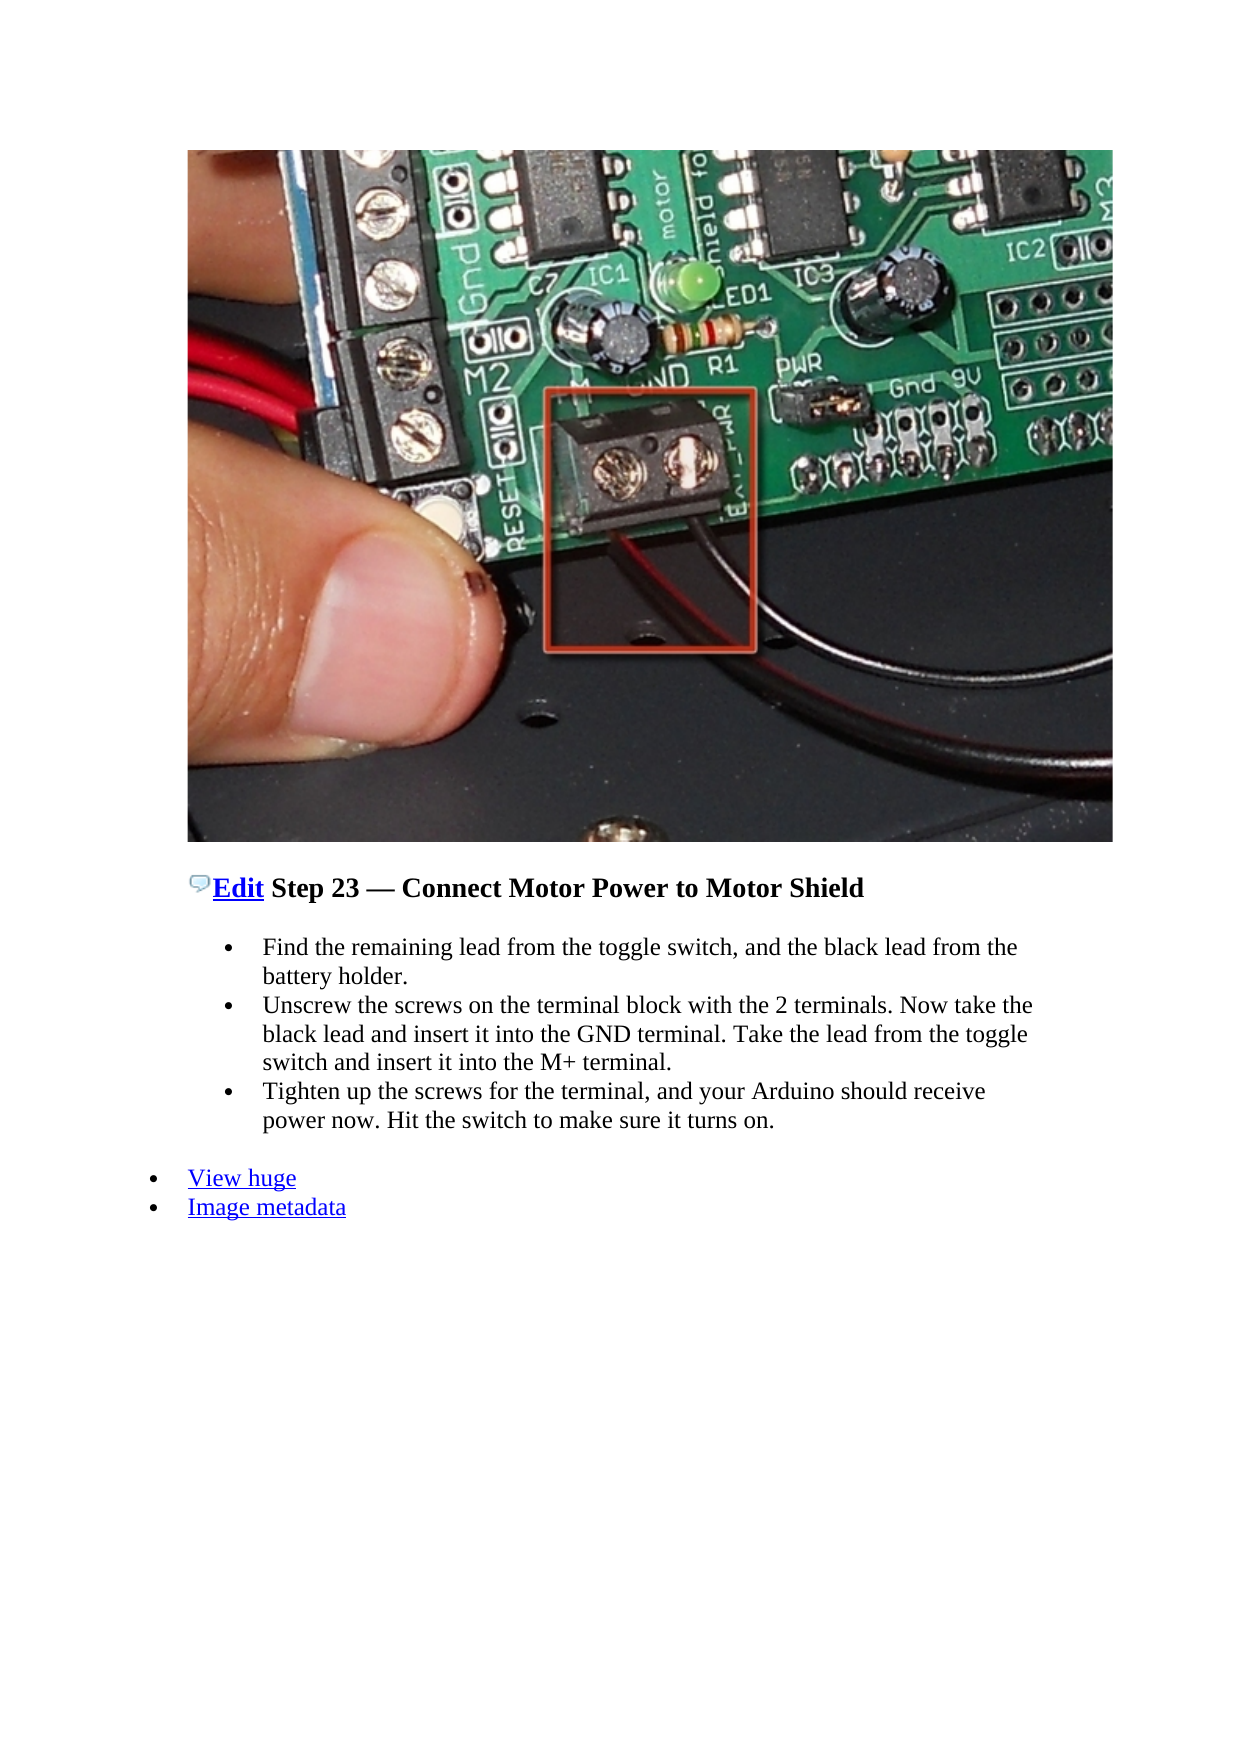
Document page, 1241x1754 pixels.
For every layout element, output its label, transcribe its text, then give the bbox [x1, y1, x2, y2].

list Image metadata [150, 1192, 1053, 1220]
list View huge [150, 1163, 1053, 1192]
list Find the remaining lead from the toggle switch, and the black lead from the battery holder. [225, 932, 1053, 990]
picture [187, 872, 213, 898]
list Unscrew the screws on the terminal block with the 2 terminals. Now take the black lead and insert it into the GND terminal. Take the lead from the toggle switch and insert it into the M+ terminal. [225, 990, 1053, 1076]
picture [187, 150, 1113, 842]
list Tighten up the screws for the terminal, and your Arduino should receive power now. Hit the switch to make sure it turns on. [225, 1076, 1053, 1134]
text Edit Step 23 — Connect Motor Power to Motor Shield [187, 871, 1053, 903]
